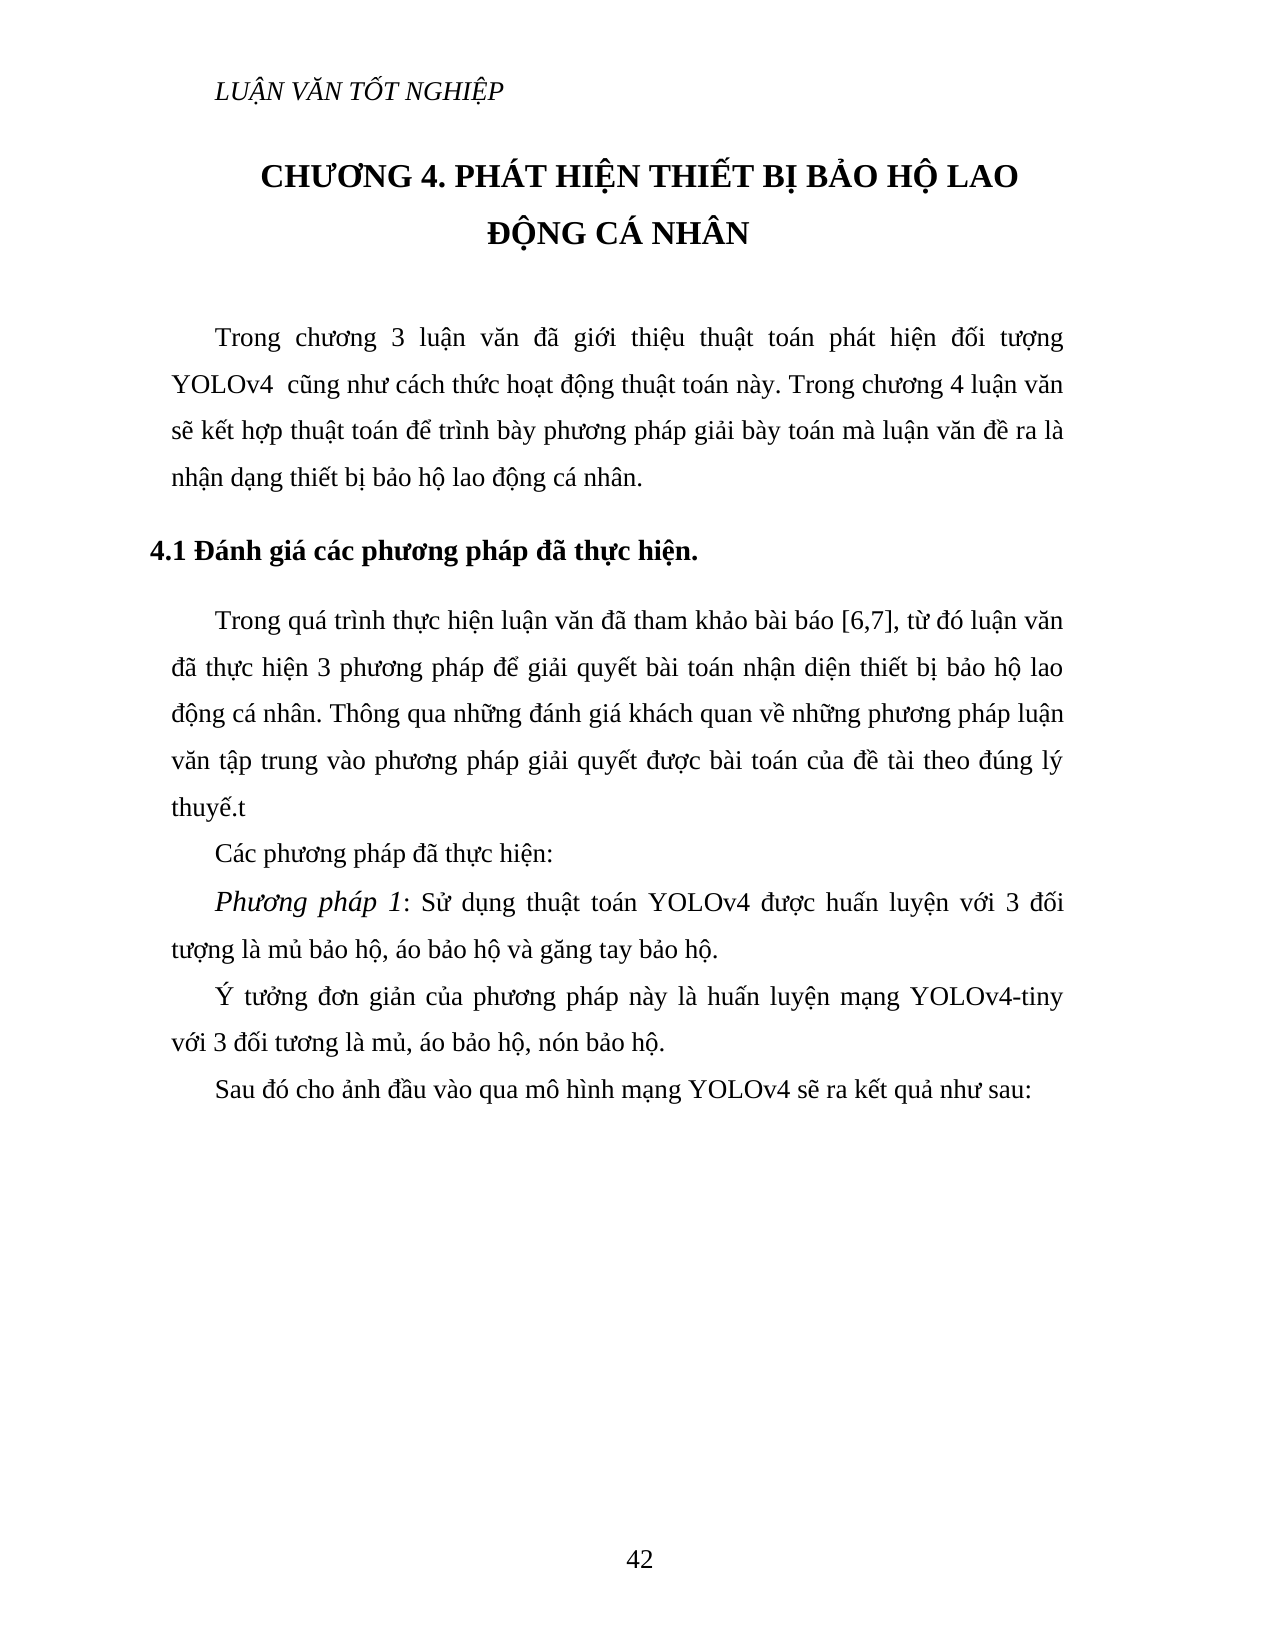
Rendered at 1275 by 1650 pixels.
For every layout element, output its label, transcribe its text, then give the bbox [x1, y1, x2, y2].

subtitle 4.1 Đánh giá các phương pháp đã thực hiện. [150, 533, 1065, 566]
text Sau đó cho ảnh đầu vào qua mô hình mạng YOLOv4 sẽ ra kết quả như sau: [171, 1073, 1065, 1104]
text Ý tưởng đơn giản của phương pháp này là huấn luyện mạng YOLOv4-tiny với 3 đối tương là mủ, áo bảo hộ, nón bảo hộ. [171, 980, 1065, 1057]
text Trong quá trình thực hiện luận văn đã tham khảo bài báo [6,7], từ đó luận văn đã thực hiện 3 phương pháp để giải quyết bài toán nhận diện thiết bị bảo hộ lao động cá nhân. Thông qua những đánh giá khách quan về những phương pháp luận văn tập trung vào phương pháp giải quyết được bài toán của đề tài theo đúng lý thuyế.t [171, 604, 1065, 822]
text Phương pháp 1: Sử dụng thuật toán YOLOv4 được huấn luyện với 3 đối tượng là mủ bảo hộ, áo bảo hộ và găng tay bảo hộ. [171, 884, 1065, 964]
text Các phương pháp đã thực hiện: [171, 837, 1065, 868]
subtitle CHƯƠNG 4. PHÁT HIỆN THIẾT BỊ BẢO HỘ LAO ĐỘNG CÁ NHÂN [171, 156, 1065, 252]
text Trong chương 3 luận văn đã giới thiệu thuật toán phát hiện đối tượng YOLOv4 cũng như cách thức hoạt động thuật toán này. Trong chương 4 luận văn sẽ kết hợp thuật toán để trình bày phương pháp giải bày toán mà luận văn đề ra là nhận dạng thiết bị bảo hộ lao động cá nhân. [171, 321, 1065, 492]
